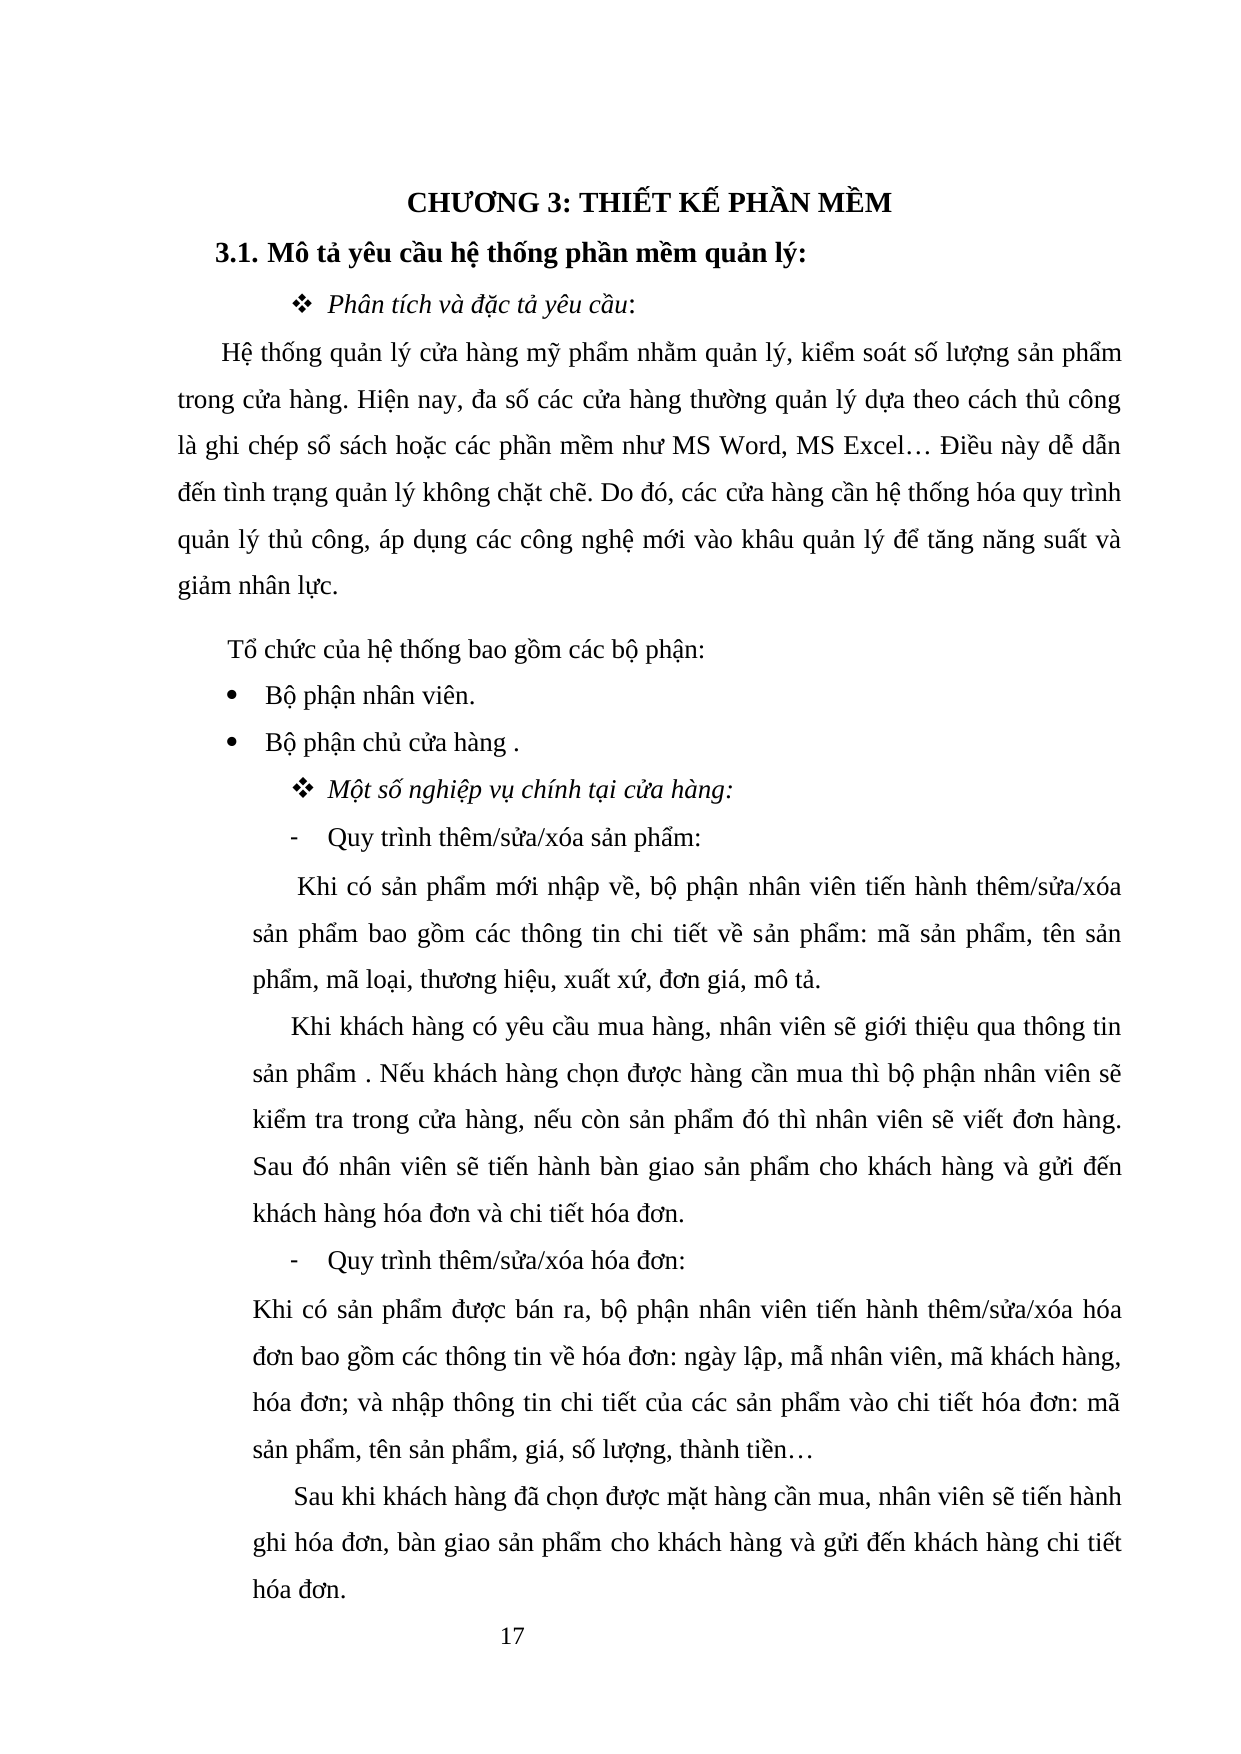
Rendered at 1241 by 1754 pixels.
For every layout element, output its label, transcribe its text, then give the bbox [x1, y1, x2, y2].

text Khi có sản phẩm mới nhập về, bộ phận nhân viên tiến hành thêm/sửa/xóa sản phẩm bao gồm các thông tin chi tiết về sản phẩm: mã sản phẩm, tên sản phẩm, mã loại, thương hiệu, xuất xứ, đơn giá, mô tả. [252, 870, 1122, 994]
list Mô tả yêu cầu hệ thống phần mềm quản lý: [215, 235, 1122, 269]
text Khi có sản phẩm được bán ra, bộ phận nhân viên tiến hành thêm/sửa/xóa hóa đơn bao gồm các thông tin về hóa đơn: ngày lập, mẫ nhân viên, mã khách hàng, hóa đơn; và nhập thông tin chi tiết của các sản phẩm vào chi tiết hóa đơn: mã sản phẩm, tên sản phẩm, giá, số lượng, thành tiền… [252, 1293, 1122, 1464]
text Sau khi khách hàng đã chọn được mặt hàng cần mua, nhân viên sẽ tiến hành ghi hóa đơn, bàn giao sản phẩm cho khách hàng và gửi đến khách hàng chi tiết hóa đơn. [252, 1479, 1122, 1604]
list Phân tích và đặc tả yêu cầu: [290, 286, 1122, 319]
text CHƯƠNG 3: THIẾT KẾ PHẦN MỀM [177, 185, 1122, 219]
list Một số nghiệp vụ chính tại cửa hàng: [290, 773, 1122, 805]
list Hệ thống quản lý cửa hàng mỹ phẩm nhằm quản lý, kiểm soát số lượng sản phẩm trong cửa hàng. Hiện nay, đa số các cửa hàng thường quản lý dựa theo cách thủ công là ghi chép sổ sách hoặc các phần mềm như MS Word, MS Excel… Điều này dễ dẫn đến tình trạng quản lý không chặt chẽ. Do đó, các cửa hàng cần hệ thống hóa quy trình quản lý thủ công, áp dụng các công nghệ mới vào khâu quản lý để tăng năng suất và giảm nhân lực. [177, 336, 1122, 601]
list Quy trình thêm/sửa/xóa sản phẩm: [290, 821, 1122, 854]
text Tổ chức của hệ thống bao gồm các bộ phận: [227, 633, 1122, 664]
list Bộ phận nhân viên. [227, 679, 1122, 711]
list Quy trình thêm/sửa/xóa hóa đơn: [290, 1243, 1122, 1276]
list Bộ phận chủ cửa hàng . [227, 726, 1122, 757]
text Khi khách hàng có yêu cầu mua hàng, nhân viên sẽ giới thiệu qua thông tin sản phẩm . Nếu khách hàng chọn được hàng cần mua thì bộ phận nhân viên sẽ kiểm tra trong cửa hàng, nếu còn sản phẩm đó thì nhân viên sẽ viết đơn hàng. Sau đó nhân viên sẽ tiến hành bàn giao sản phẩm cho khách hàng và gửi đến khách hàng hóa đơn và chi tiết hóa đơn. [252, 1010, 1122, 1228]
